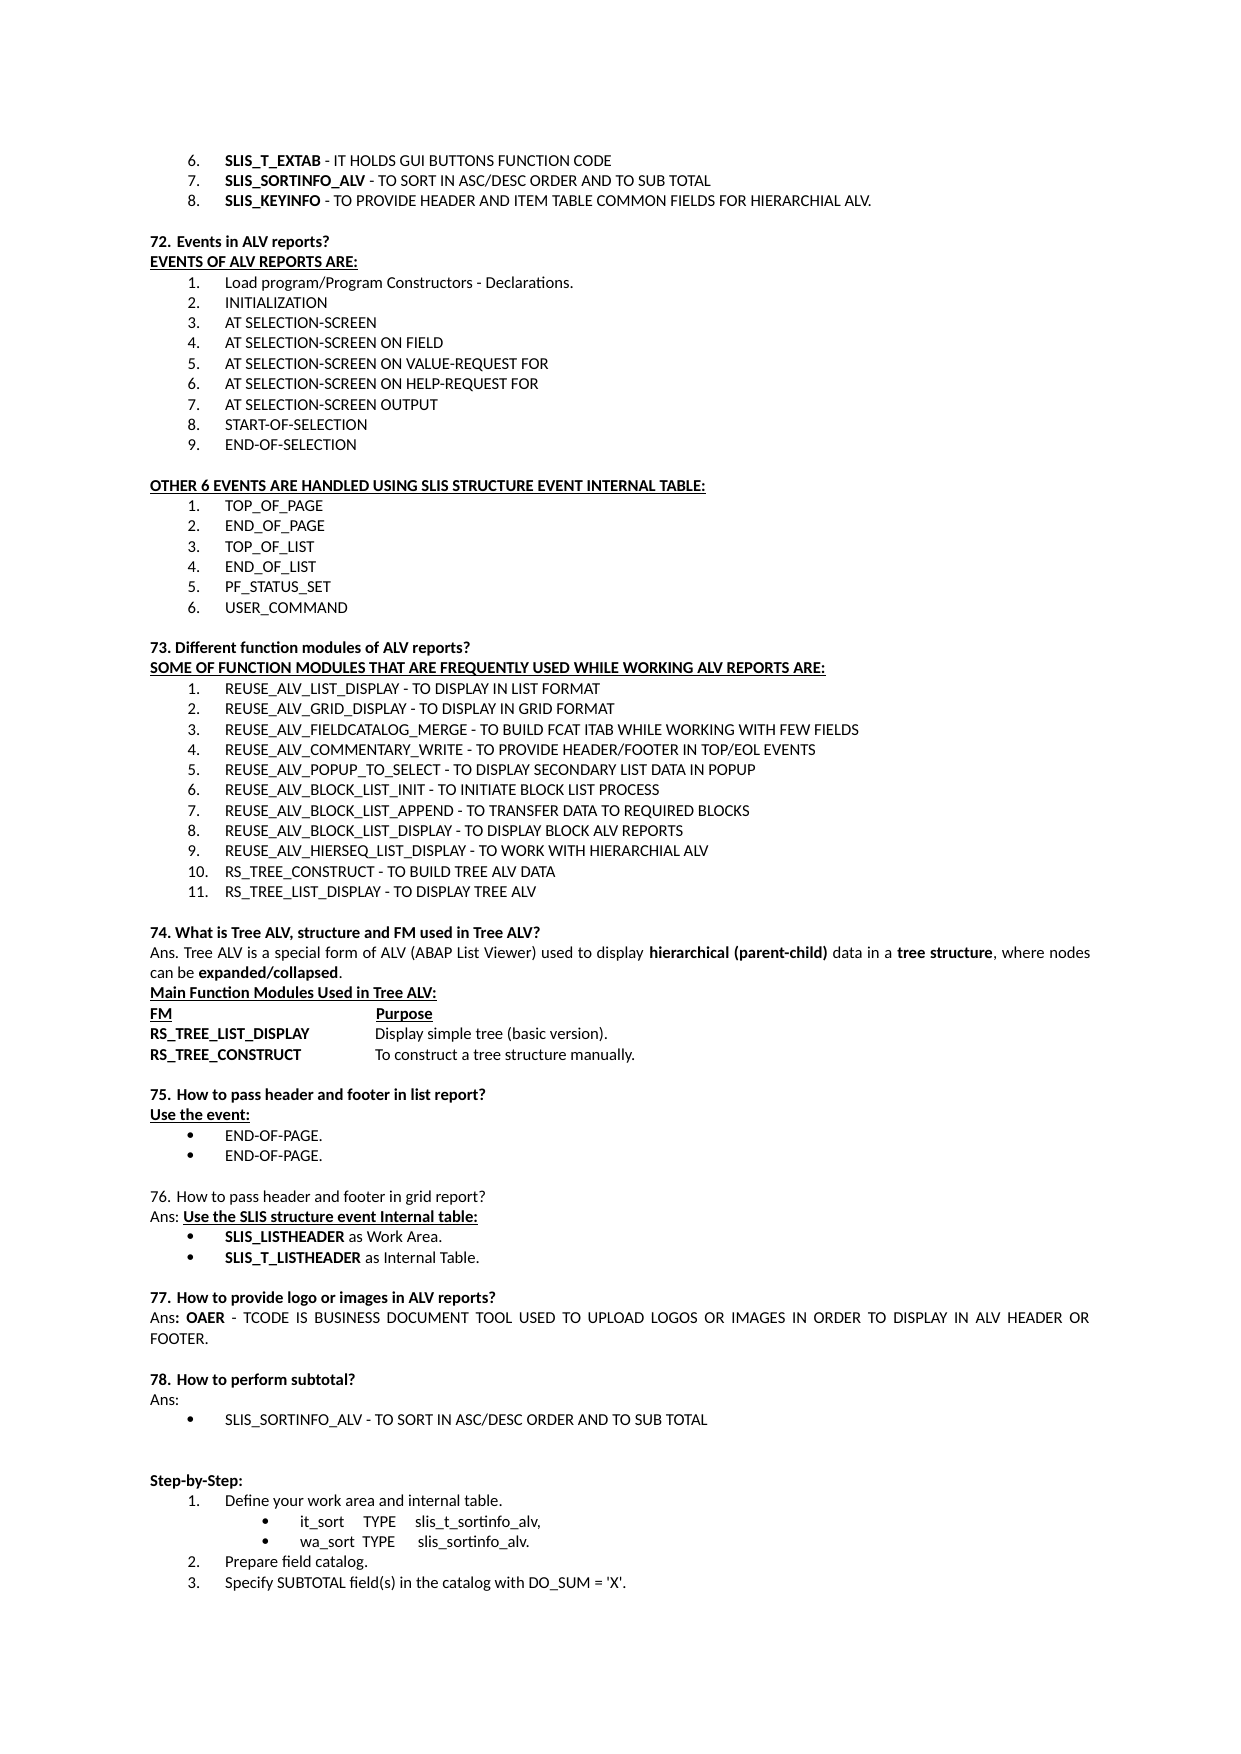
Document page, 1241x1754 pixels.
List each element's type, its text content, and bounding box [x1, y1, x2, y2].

list AT SELECTION-SCREEN ON FIELD [187, 333, 1090, 353]
list REUSE_ALV_COMMENTARY_WRITE - TO PROVIDE HEADER/FOOTER IN TOP/EOL EVENTS [187, 739, 1090, 759]
list Load program/Program Constructors - Declarations. [187, 272, 1090, 292]
text Ans: Use the SLIS structure event Internal table: [150, 1206, 1090, 1227]
list AT SELECTION-SCREEN OUTPUT [187, 394, 1090, 414]
list END_OF_LIST [187, 556, 1090, 577]
list END_OF_PAGE [187, 516, 1090, 536]
text Ans. Tree ALV is a special form of ALV (ABAP List Viewer) used to display hierarchical (parent-child) data in a tree structure, where nodes can be expanded/collapsed. [150, 942, 1090, 983]
list START-OF-SELECTION [187, 414, 1090, 434]
list REUSE_ALV_BLOCK_LIST_INIT - TO INITIATE BLOCK LIST PROCESS [187, 780, 1090, 800]
text EVENTS OF ALV REPORTS ARE: [150, 252, 1090, 272]
list SLIS_KEYINFO - TO PROVIDE HEADER AND ITEM TABLE COMMON FIELDS FOR HIERARCHIAL ALV. [187, 191, 1090, 211]
list SLIS_T_LISTHEADER as Internal Table. [187, 1247, 1090, 1267]
list AT SELECTION-SCREEN ON HELP-REQUEST FOR [187, 373, 1090, 394]
list AT SELECTION-SCREEN [187, 312, 1090, 333]
list TOP_OF_LIST [187, 536, 1090, 556]
text 76. How to pass header and footer in grid report? [150, 1186, 1090, 1206]
text RS_TREE_CONSTRUCT To construct a tree structure manually. [150, 1044, 1090, 1064]
text 78. How to perform subtotal? [150, 1369, 1090, 1389]
list SLIS_SORTINFO_ALV - TO SORT IN ASC/DESC ORDER AND TO SUB TOTAL [187, 170, 1090, 191]
list PF_STATUS_SET [187, 577, 1090, 597]
list END-OF-SELECTION [187, 434, 1090, 455]
text Ans: OAER - TCODE IS BUSINESS DOCUMENT TOOL USED TO UPLOAD LOGOS OR IMAGES IN ORDER TO DISPLAY IN ALV HEADER OR FOOTER. [150, 1308, 1090, 1348]
list USER_COMMAND [187, 597, 1090, 617]
list TOP_OF_PAGE [187, 495, 1090, 516]
list SLIS_SORTINFO_ALV - TO SORT IN ASC/DESC ORDER AND TO SUB TOTAL [187, 1409, 1090, 1430]
list SLIS_LISTHEADER as Work Area. [187, 1227, 1090, 1247]
list REUSE_ALV_HIERSEQ_LIST_DISPLAY - TO WORK WITH HIERARCHIAL ALV [187, 841, 1090, 861]
text Step-by-Step: [150, 1470, 1090, 1491]
list END-OF-PAGE. [187, 1125, 1090, 1145]
list AT SELECTION-SCREEN ON VALUE-REQUEST FOR [187, 353, 1090, 373]
list Define your work area and internal table. [187, 1491, 1090, 1511]
text RS_TREE_LIST_DISPLAY Display simple tree (basic version). [150, 1023, 1090, 1044]
list REUSE_ALV_FIELDCATALOG_MERGE - TO BUILD FCAT ITAB WHILE WORKING WITH FEW FIELDS [187, 719, 1090, 739]
list RS_TREE_CONSTRUCT - TO BUILD TREE ALV DATA [187, 861, 1090, 881]
list wa_sort TYPE slis_sortinfo_alv. [262, 1531, 1090, 1552]
text 74. What is Tree ALV, structure and FM used in Tree ALV? [150, 922, 1090, 942]
text OTHER 6 EVENTS ARE HANDLED USING SLIS STRUCTURE EVENT INTERNAL TABLE: [150, 475, 1090, 495]
text Ans: [150, 1389, 1090, 1409]
text FM Purpose [150, 1003, 1090, 1023]
list REUSE_ALV_GRID_DISPLAY - TO DISPLAY IN GRID FORMAT [187, 698, 1090, 719]
text SOME OF FUNCTION MODULES THAT ARE FREQUENTLY USED WHILE WORKING ALV REPORTS ARE: [150, 658, 1090, 678]
text 75. How to pass header and footer in list report? [150, 1084, 1090, 1105]
list REUSE_ALV_BLOCK_LIST_DISPLAY - TO DISPLAY BLOCK ALV REPORTS [187, 820, 1090, 841]
text 73. Different function modules of ALV reports? [150, 637, 1090, 658]
list END-OF-PAGE. [187, 1145, 1090, 1166]
list REUSE_ALV_POPUP_TO_SELECT - TO DISPLAY SECONDARY LIST DATA IN POPUP [187, 759, 1090, 780]
list Specify SUBTOTAL field(s) in the catalog with DO_SUM = 'X'. [187, 1572, 1090, 1592]
list Prepare field catalog. [187, 1552, 1090, 1572]
text 77. How to provide logo or images in ALV reports? [150, 1287, 1090, 1308]
text Main Function Modules Used in Tree ALV: [150, 983, 1090, 1003]
list REUSE_ALV_BLOCK_LIST_APPEND - TO TRANSFER DATA TO REQUIRED BLOCKS [187, 800, 1090, 820]
list it_sort TYPE slis_t_sortinfo_alv, [262, 1511, 1090, 1531]
list SLIS_T_EXTAB - IT HOLDS GUI BUTTONS FUNCTION CODE [187, 150, 1090, 170]
text Use the event: [150, 1105, 1090, 1125]
text 72. Events in ALV reports? [150, 231, 1090, 252]
list RS_TREE_LIST_DISPLAY - TO DISPLAY TREE ALV [187, 881, 1090, 902]
list REUSE_ALV_LIST_DISPLAY - TO DISPLAY IN LIST FORMAT [187, 678, 1090, 698]
list INITIALIZATION [187, 292, 1090, 312]
